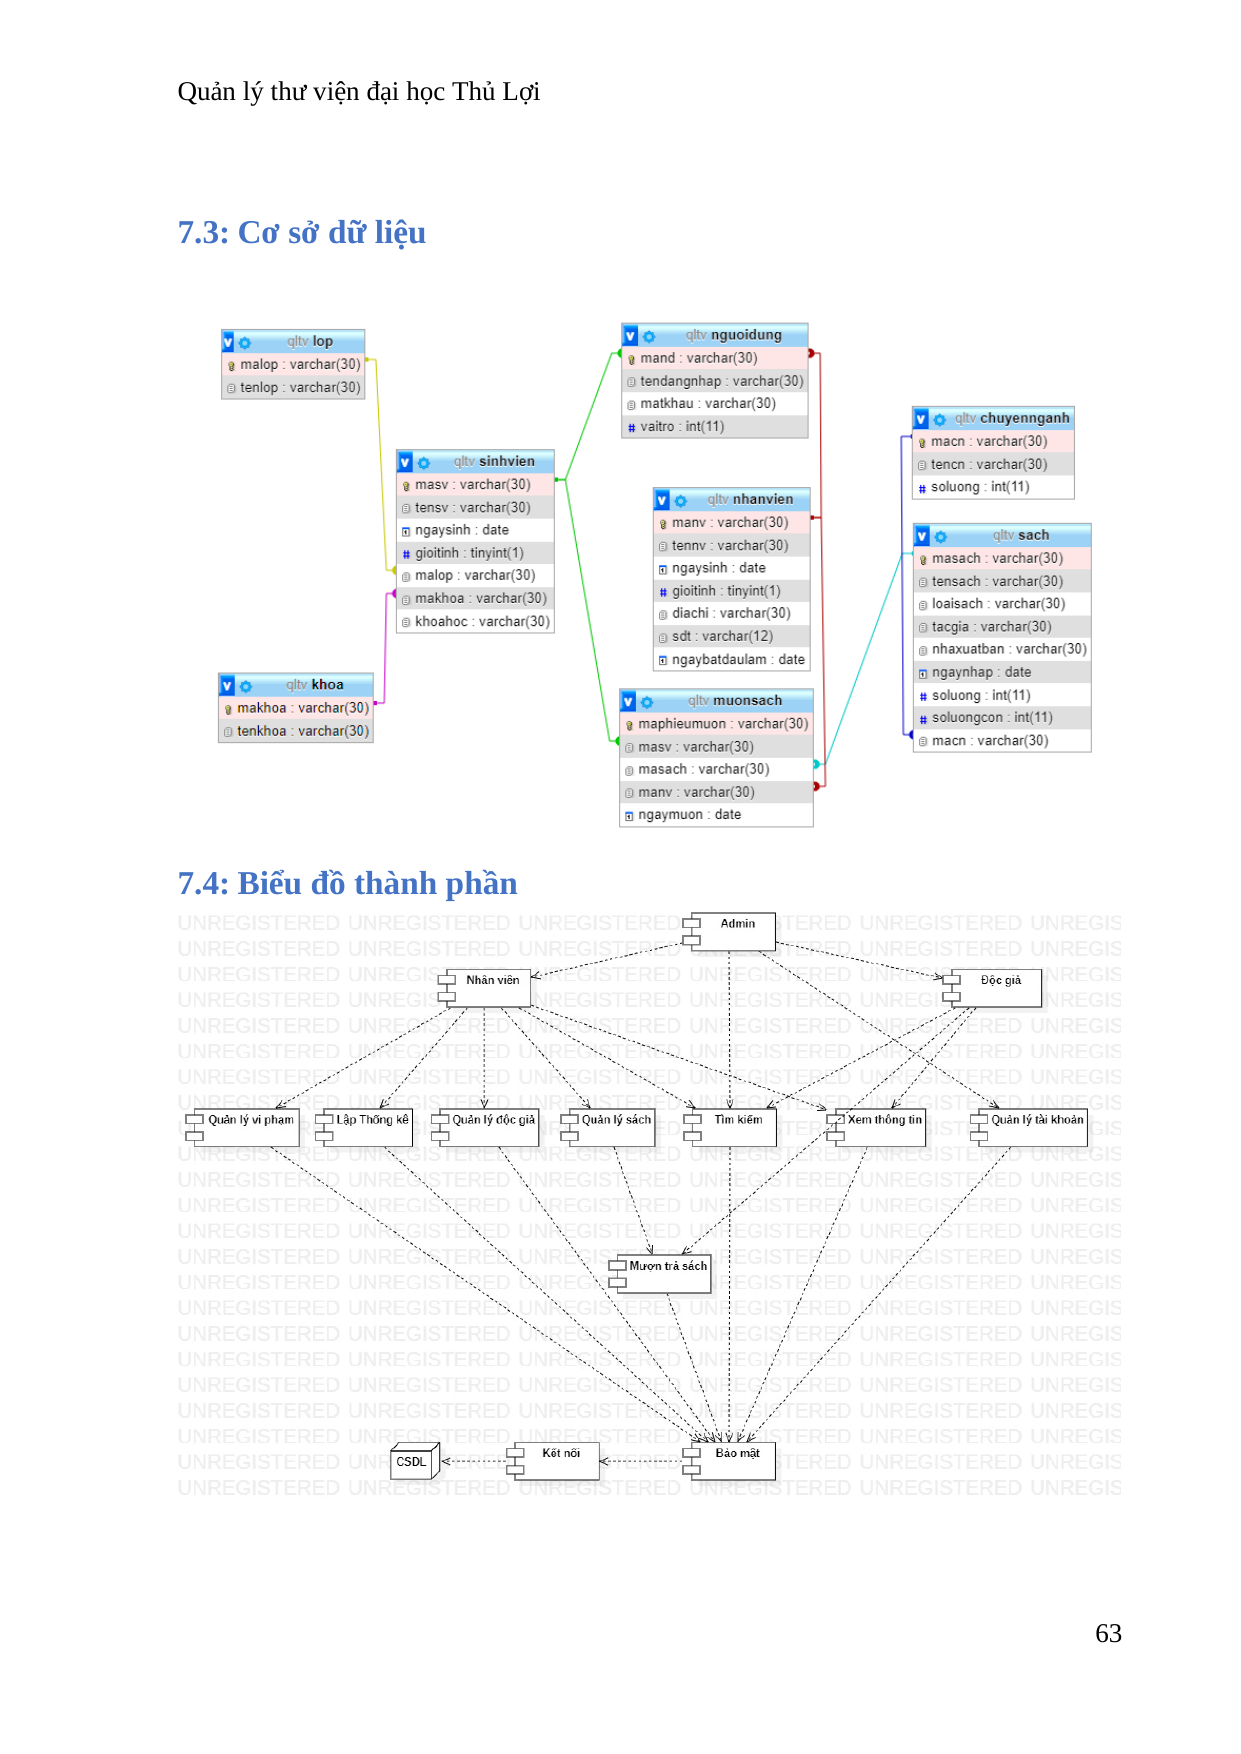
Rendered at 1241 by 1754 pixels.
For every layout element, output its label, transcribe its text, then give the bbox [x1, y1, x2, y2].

picture [199, 310, 1174, 838]
picture [177, 904, 1121, 1514]
subtitle Biểu đồ thành phần [177, 863, 1122, 902]
subtitle Cơ sở dữ liệu [177, 212, 1122, 251]
